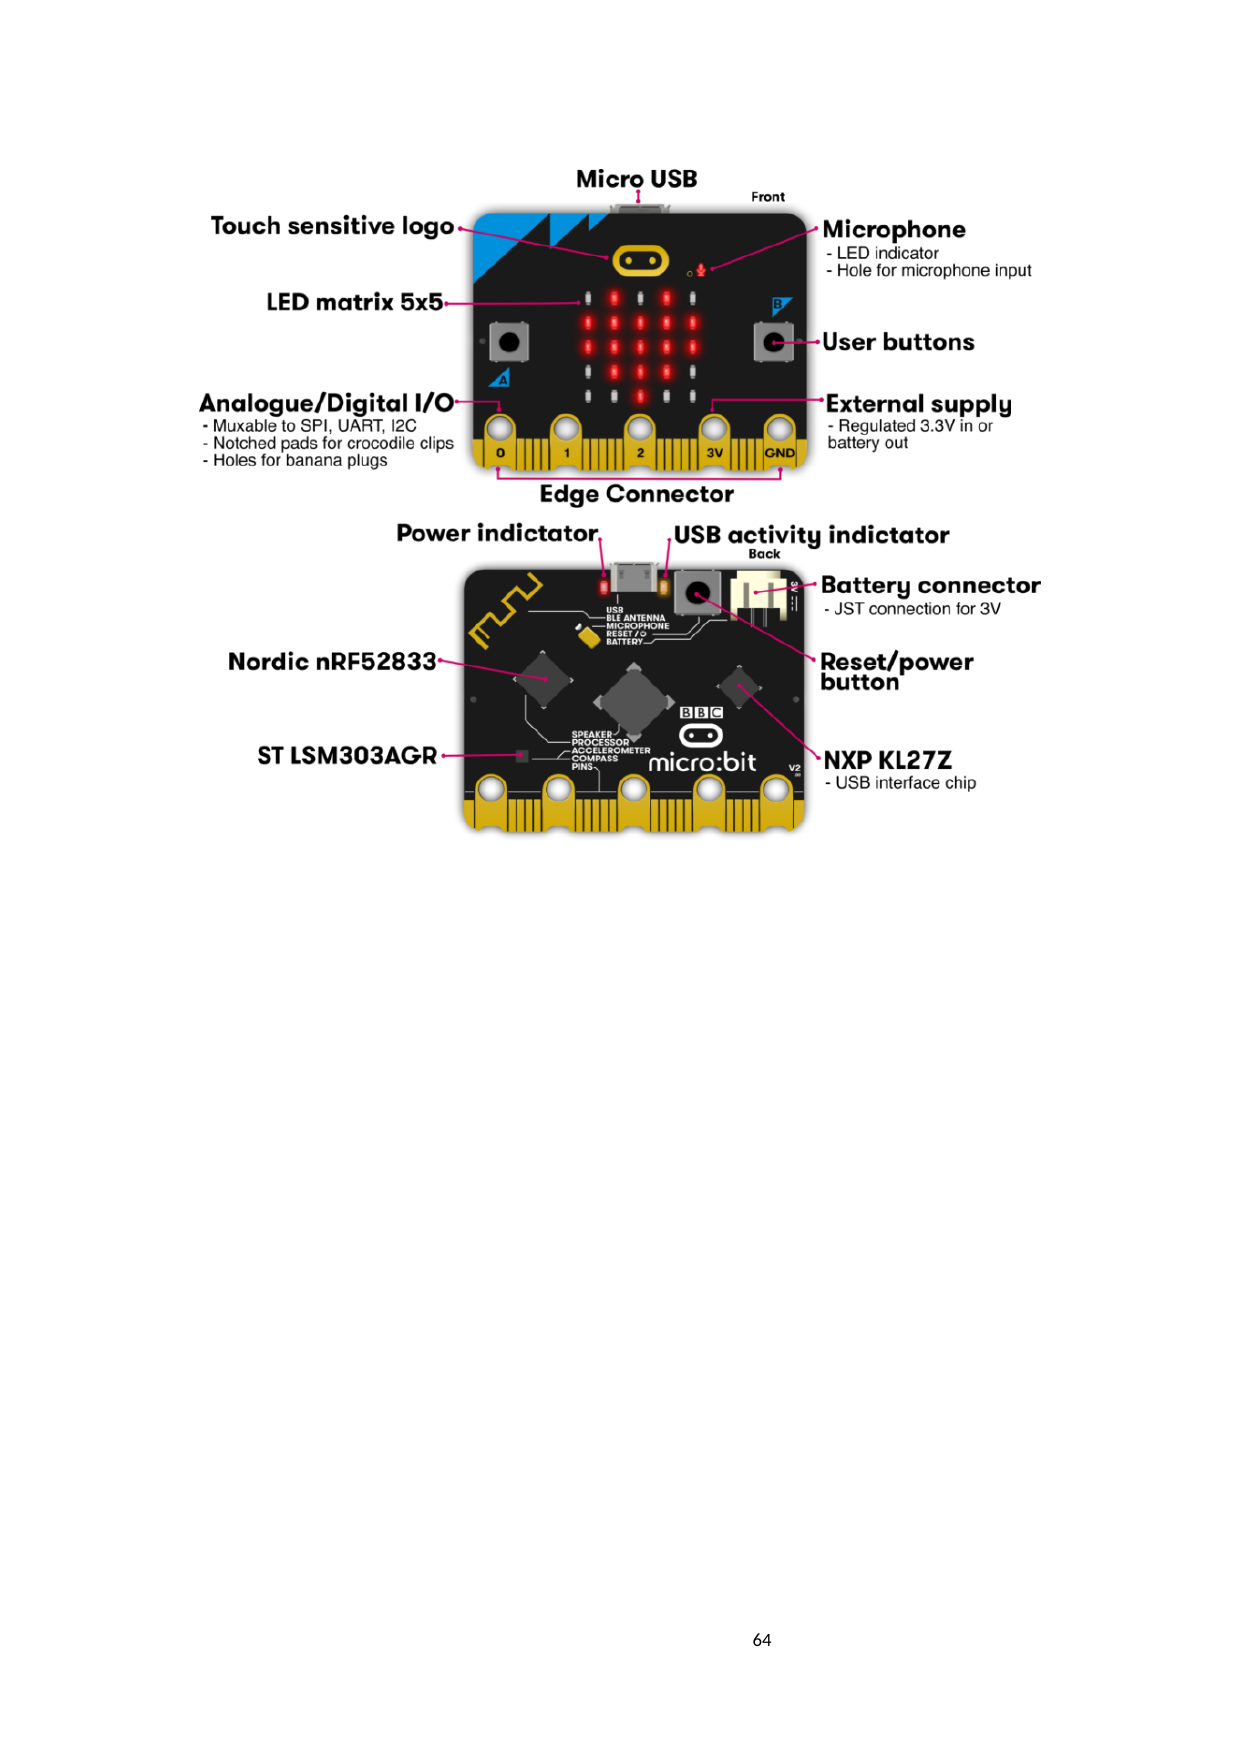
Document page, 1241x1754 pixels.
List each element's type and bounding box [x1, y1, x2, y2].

picture [187, 162, 1052, 844]
